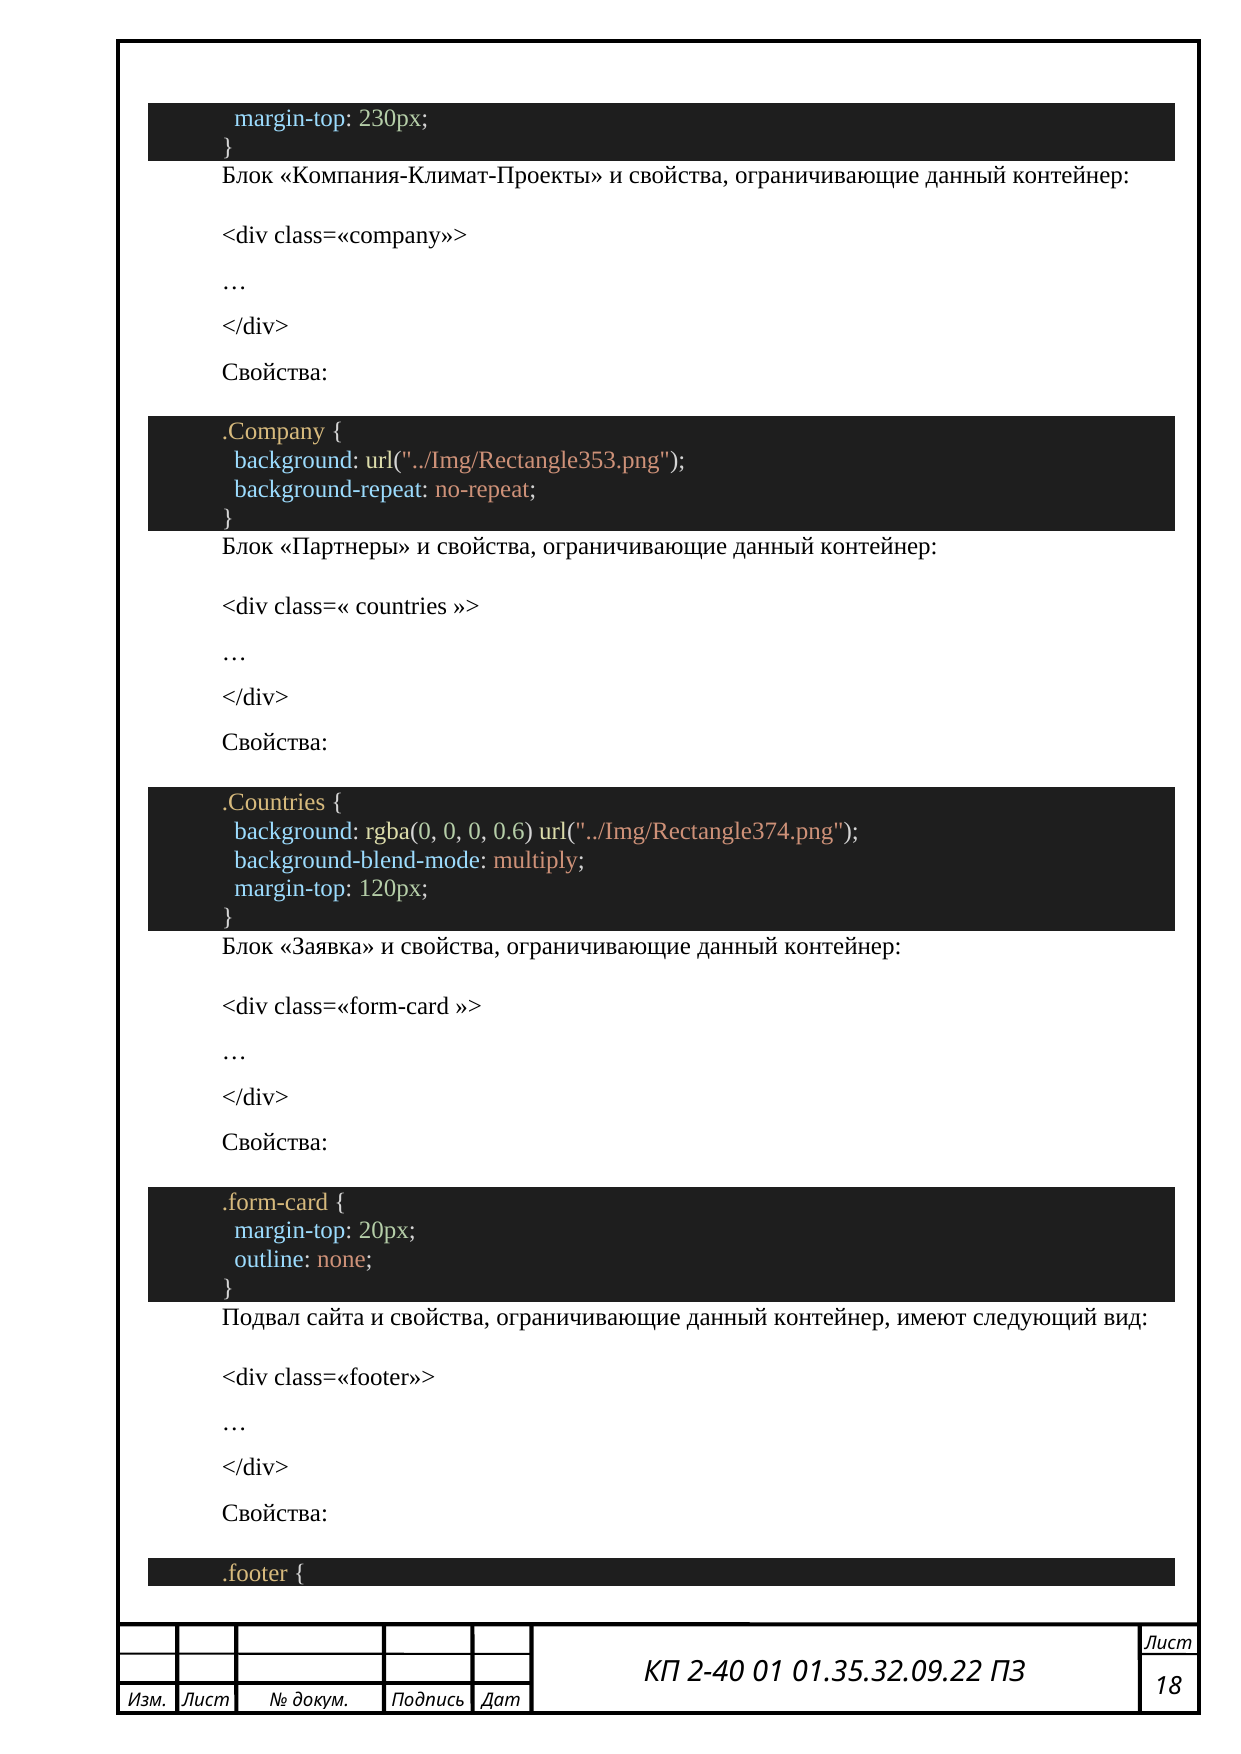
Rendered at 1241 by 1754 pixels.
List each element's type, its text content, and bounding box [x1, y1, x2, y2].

text </div> [148, 311, 1175, 340]
text outline: none; [148, 1244, 1175, 1273]
text Свойства: [148, 727, 1175, 756]
text <div class=«footer»> [148, 1362, 1175, 1390]
text Блок «Компания-Климат-Проекты» и свойства, ограничивающие данный контейнер: [148, 161, 1175, 189]
text background-blend-mode: multiply; [148, 845, 1175, 873]
text .footer { [148, 1558, 1175, 1586]
text <div class=«form-card »> [148, 991, 1175, 1019]
text … [148, 1036, 1175, 1065]
text </div> [148, 1452, 1175, 1481]
text </div> [148, 1082, 1175, 1110]
text background: rgba(0, 0, 0, 0.6) url("../Img/Rectangle374.png"); [148, 816, 1175, 845]
text Блок «Заявка» и свойства, ограничивающие данный контейнер: [148, 931, 1175, 960]
text Подвал сайта и свойства, ограничивающие данный контейнер, имеют следующий вид: [148, 1302, 1175, 1331]
text } [148, 132, 1175, 161]
text } [148, 503, 1175, 531]
text .Countries { [148, 787, 1175, 816]
text Блок «Партнеры» и свойства, ограничивающие данный контейнер: [148, 531, 1175, 560]
text margin-top: 230px; [148, 103, 1175, 132]
text … [148, 637, 1175, 665]
text } [148, 902, 1175, 931]
text .Company { [148, 416, 1175, 445]
text Свойства: [148, 357, 1175, 385]
text Свойства: [148, 1498, 1175, 1527]
text … [148, 1407, 1175, 1436]
text margin-top: 120px; [148, 873, 1175, 902]
text } [148, 1273, 1175, 1302]
text <div class=« countries »> [148, 591, 1175, 620]
text background: url("../Img/Rectangle353.png"); [148, 445, 1175, 474]
text margin-top: 20px; [148, 1216, 1175, 1244]
text Свойства: [148, 1127, 1175, 1156]
text .form-card { [148, 1187, 1175, 1216]
text <div class=«company»> [148, 220, 1175, 249]
text background-repeat: no-repeat; [148, 474, 1175, 503]
text … [148, 266, 1175, 294]
text </div> [148, 682, 1175, 711]
